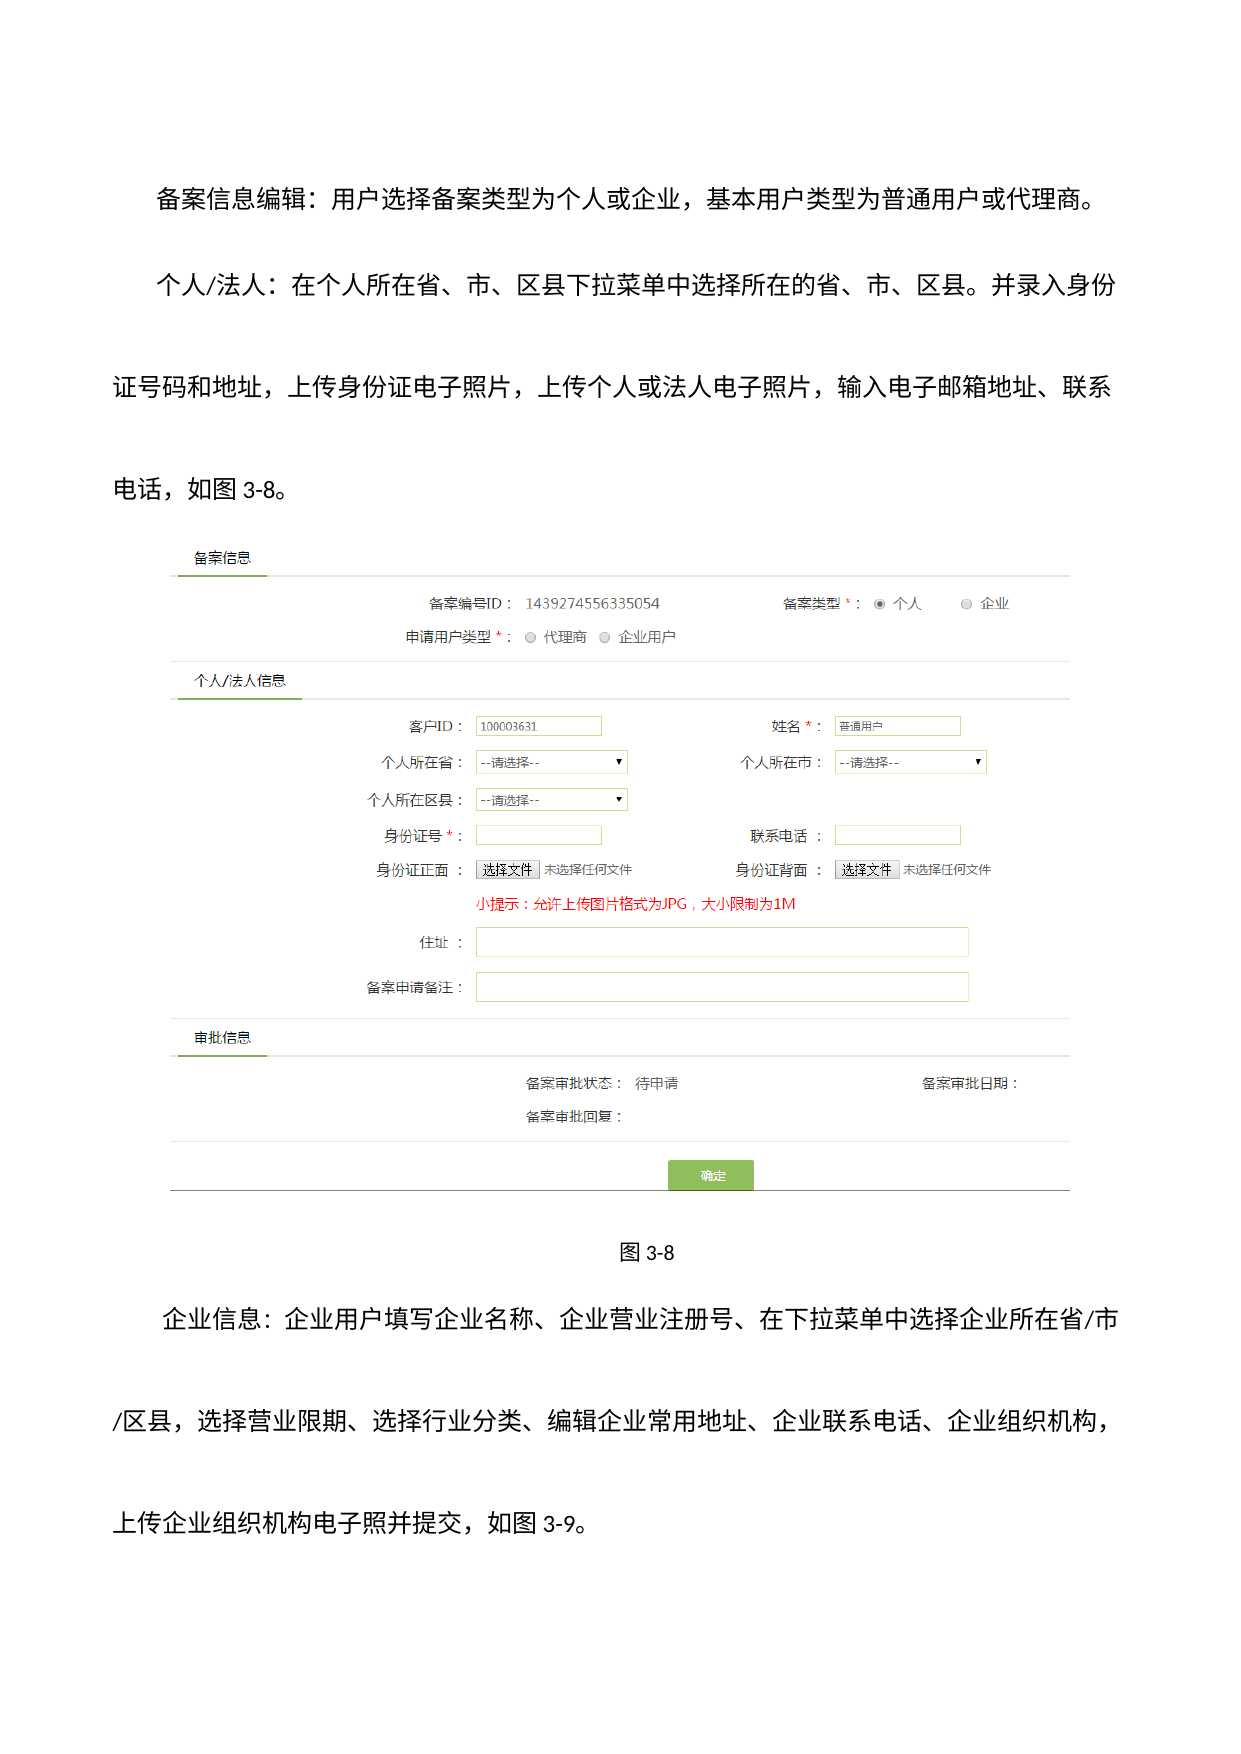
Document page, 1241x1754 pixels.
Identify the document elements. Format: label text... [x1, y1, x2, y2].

text 个人/法人：在个人所在省、市、区县下拉菜单中选择所在的省、市、区县。并录入身份证号码和地址，上传身份证电子照片，上传个人或法人电子照片，输入电子邮箱地址、联系电话，如图3-8。 [112, 250, 1128, 522]
text 企业信息：企业用户填写企业名称、企业营业注册号、在下拉菜单中选择企业所在省/市/区县，选择营业限期、选择行业分类、编辑企业常用地址、企业联系电话、企业组织机构，上传企业组织机构电子照并提交，如图3-9。 [112, 1284, 1128, 1556]
picture [170, 539, 1071, 1191]
text 备案信息编辑：用户选择备案类型为个人或企业，基本用户类型为普通用户或代理商。 [112, 164, 1128, 232]
text 图3-8 [112, 1234, 1128, 1268]
